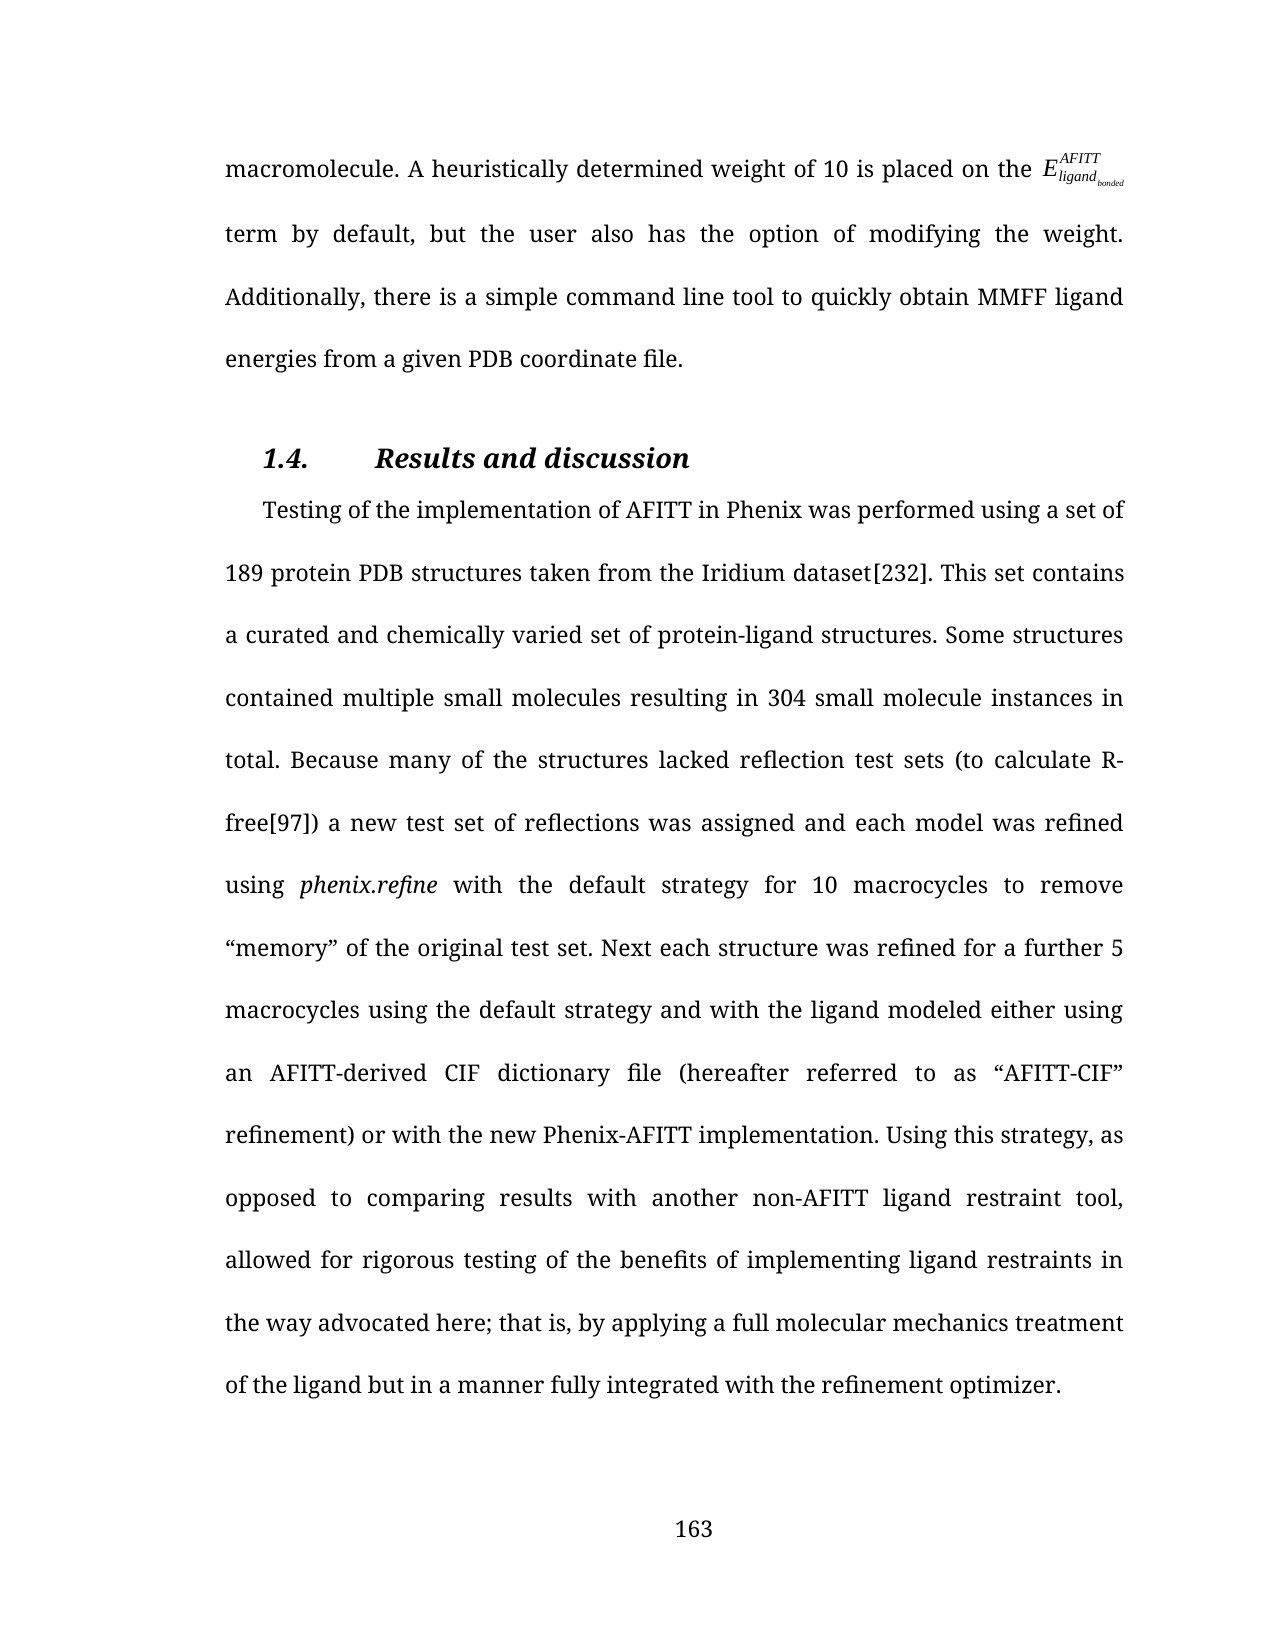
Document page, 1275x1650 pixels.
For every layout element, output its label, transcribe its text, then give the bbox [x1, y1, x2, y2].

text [225, 150, 1125, 374]
subtitle Results and discussion [225, 439, 1125, 476]
text Testing of the implementation of AFITT in Phenix was performed using a set of 189 protein PDB structures taken from the Iridium dataset[232]. This set contains a curated and chemically varied set of protein-ligand structures. Some structures contained multiple small molecules resulting in 304 small molecule instances in total. Because many of the structures lacked reflection test sets (to calculate R-free[97]) a new test set of reflections was assigned and each model was refined using phenix.refine with the default strategy for 10 macrocycles to remove “memory” of the original test set. Next each structure was refined for a further 5 macrocycles using the default strategy and with the ligand modeled either using an AFITT-derived CIF dictionary file (hereafter referred to as “AFITT-CIF” refinement) or with the new Phenix-AFITT implementation. Using this strategy, as opposed to comparing results with another non-AFITT ligand restraint tool, allowed for rigorous testing of the benefits of implementing ligand restraints in the way advocated here; that is, by applying a full molecular mechanics treatment of the ligand but in a manner fully integrated with the refinement optimizer. [225, 494, 1125, 1401]
